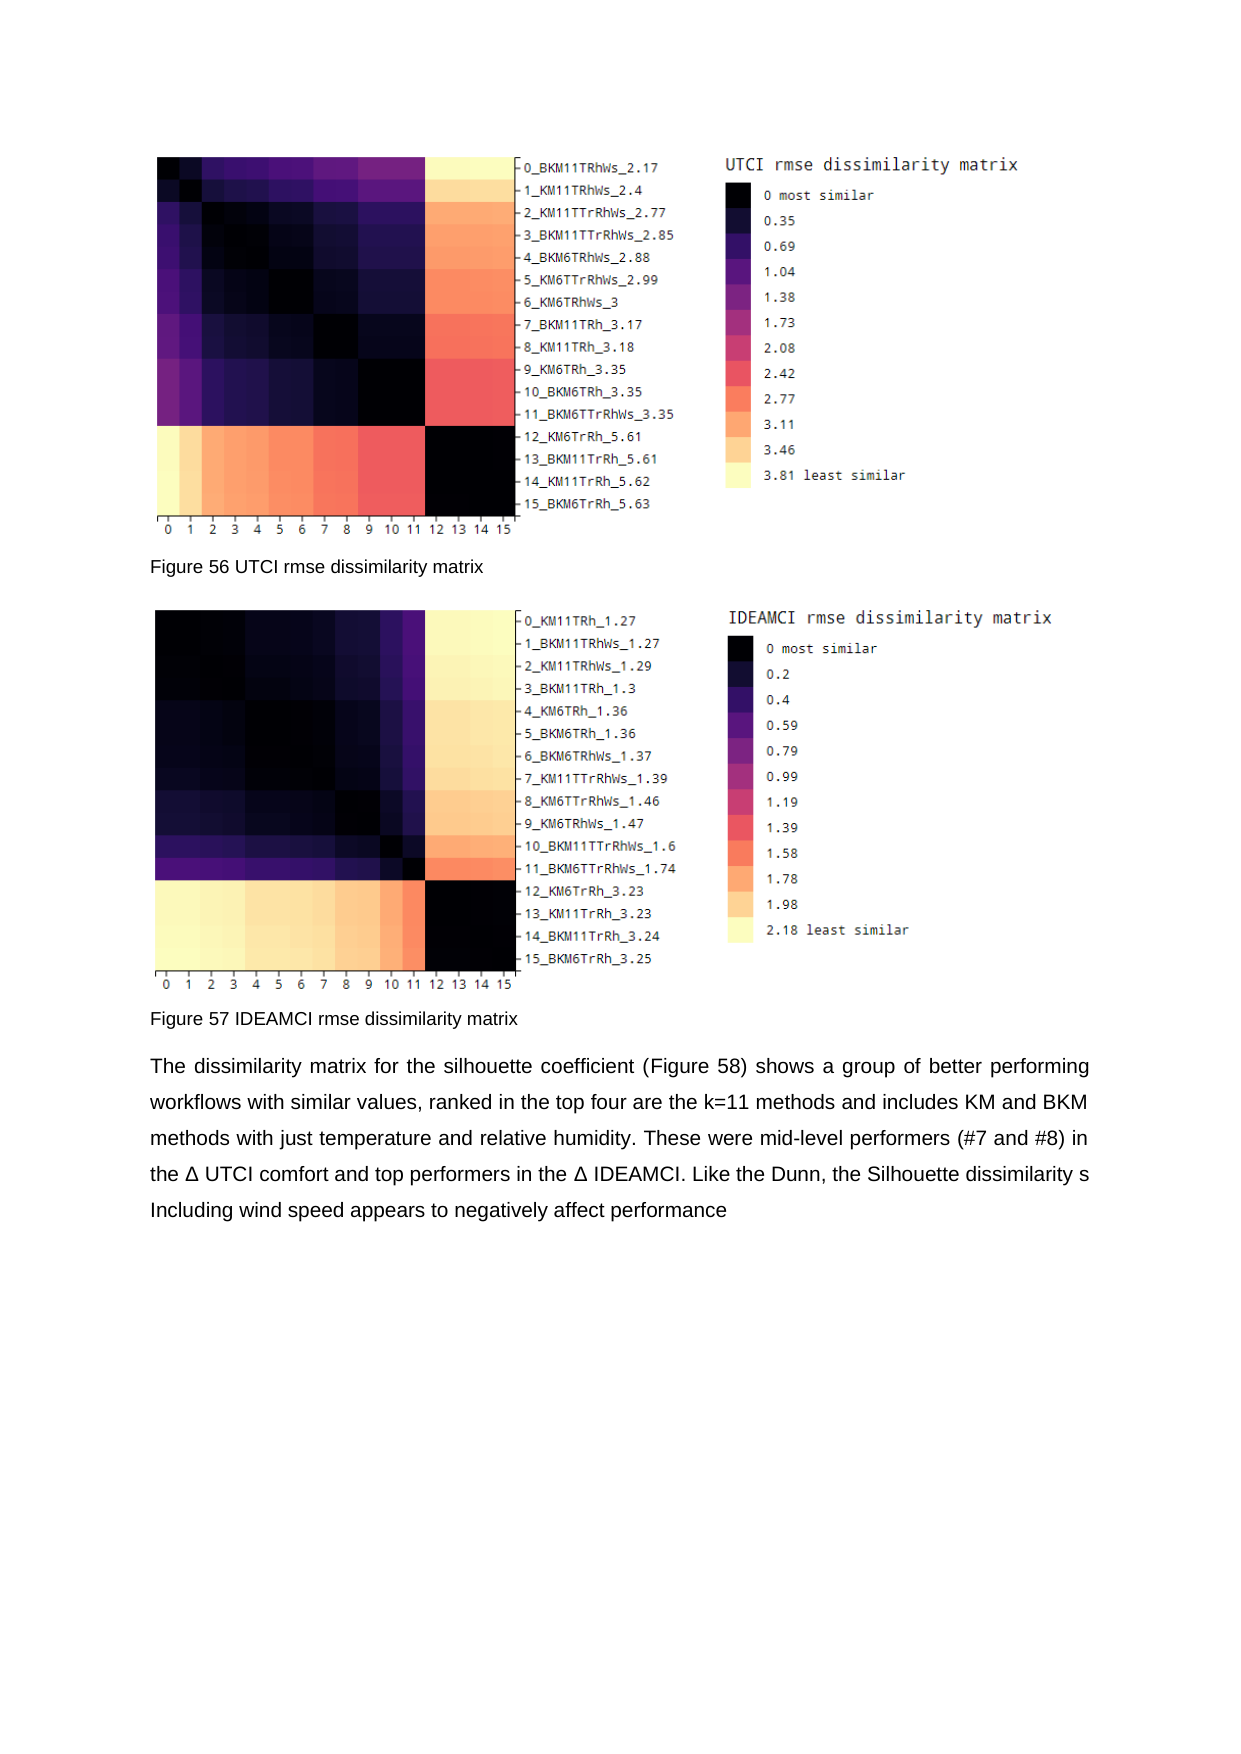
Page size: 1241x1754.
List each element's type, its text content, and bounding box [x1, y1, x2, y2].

text Figure 57 IDEAMCI rmse dissimilarity matrix [150, 1007, 1090, 1029]
picture [150, 150, 1027, 544]
picture [150, 602, 1056, 996]
text Figure 56 UTCI rmse dissimilarity matrix [150, 556, 1090, 577]
